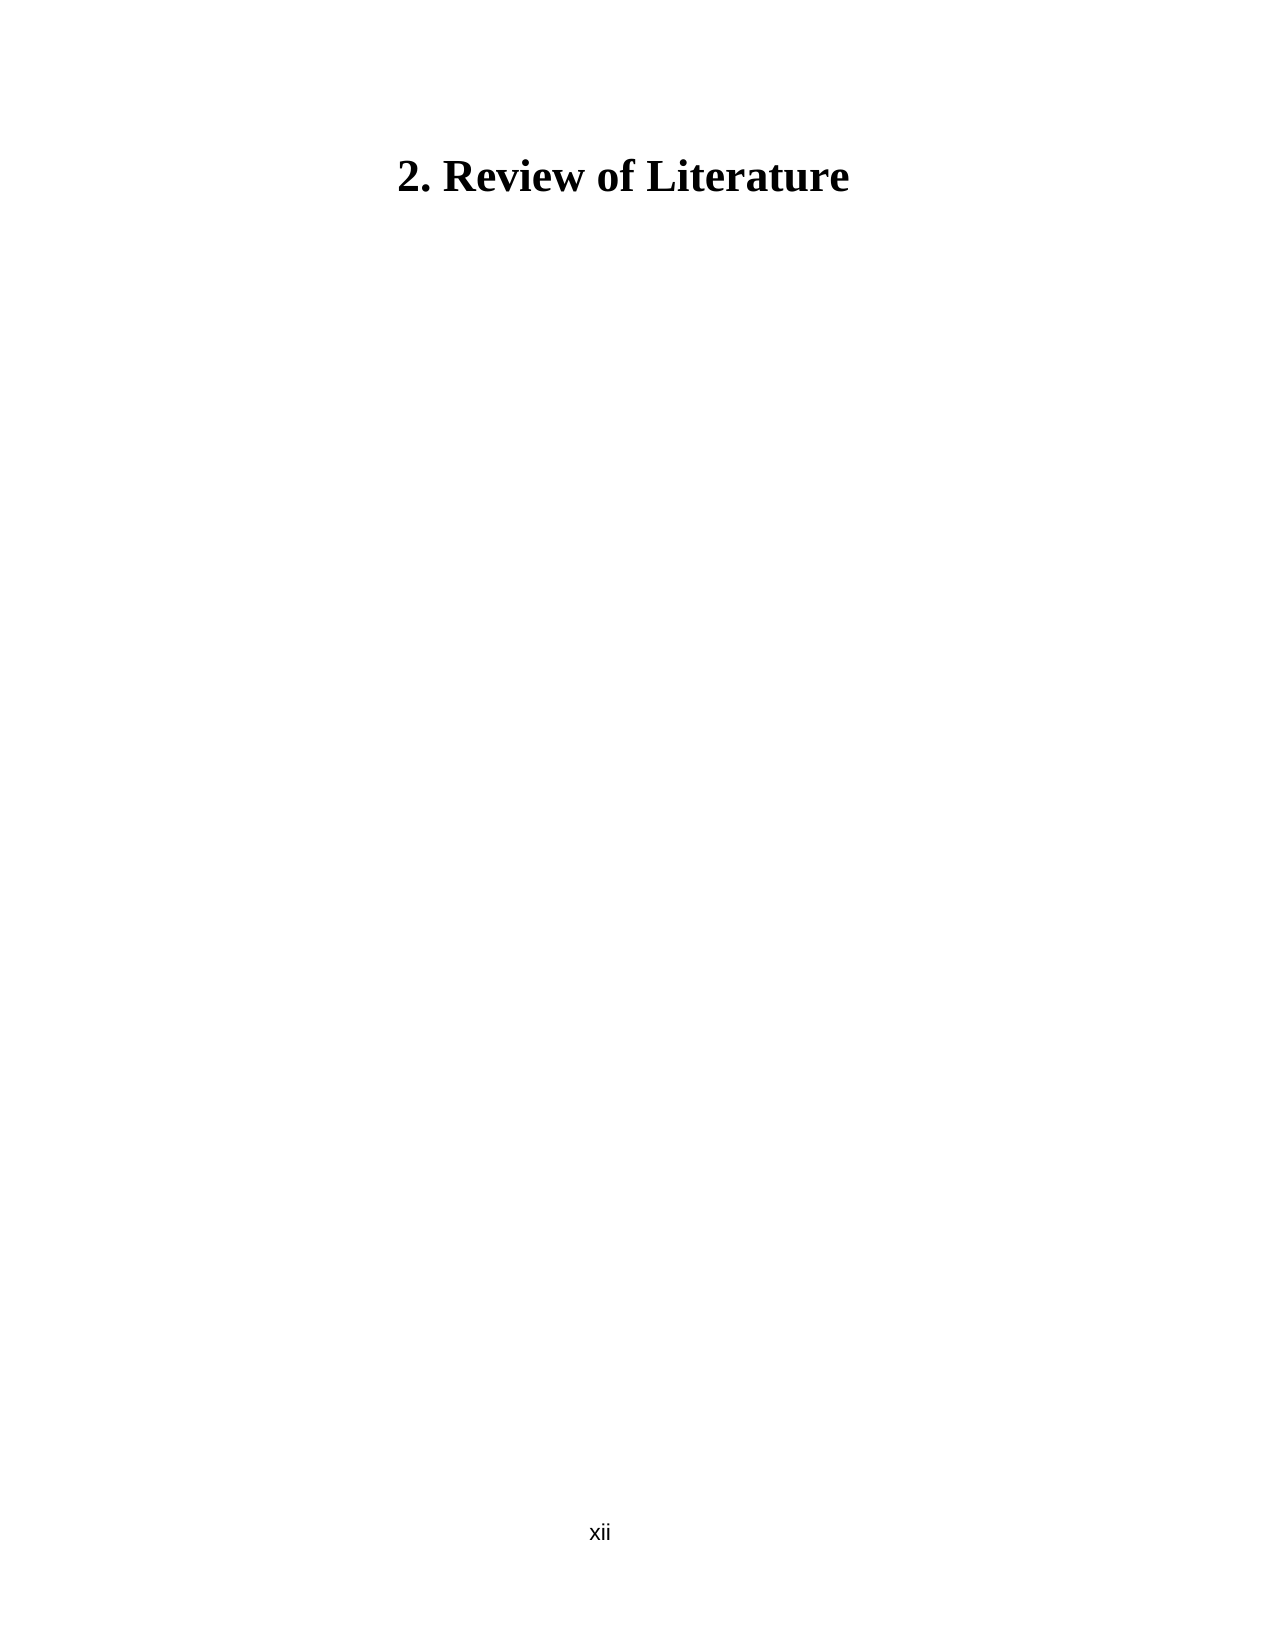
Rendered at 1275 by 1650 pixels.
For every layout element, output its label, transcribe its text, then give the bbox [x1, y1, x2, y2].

text 2. Review of Literature [150, 149, 1097, 201]
